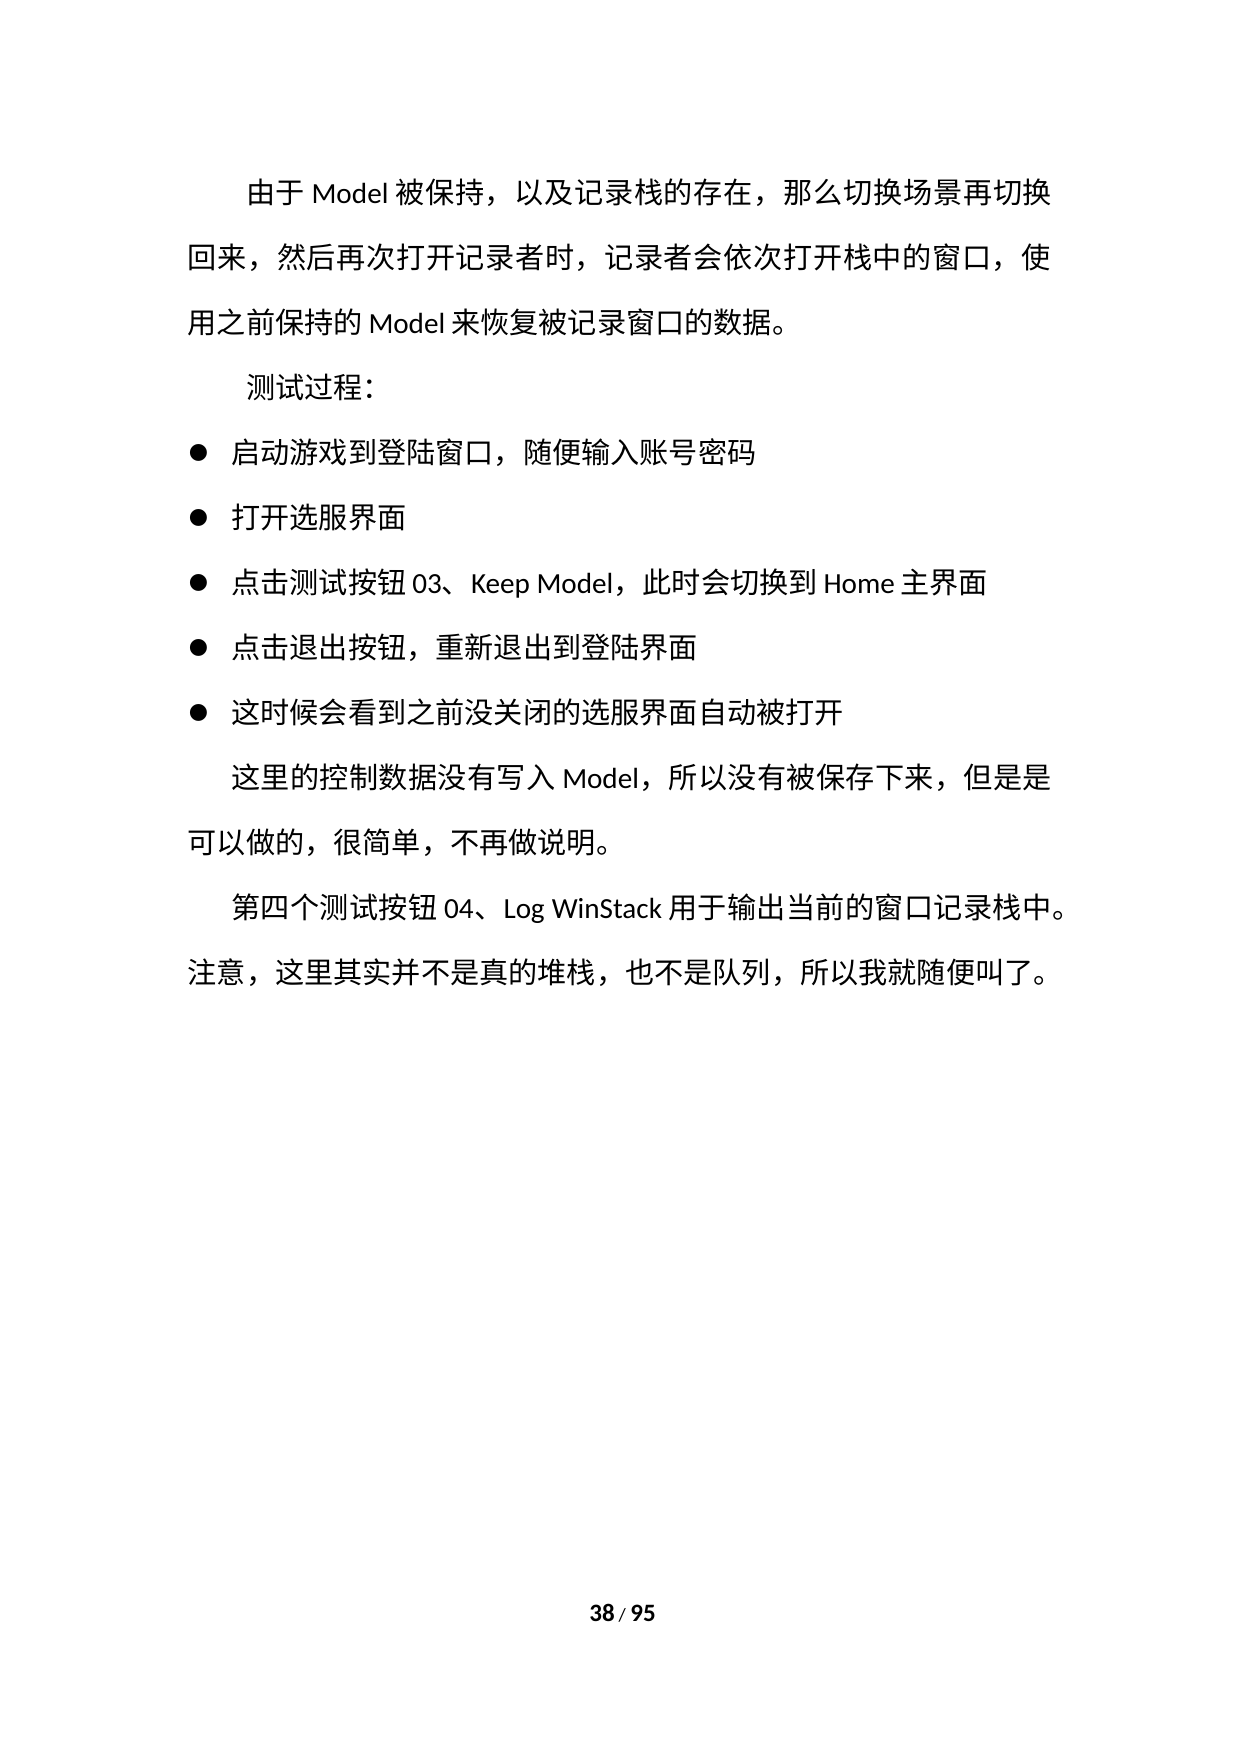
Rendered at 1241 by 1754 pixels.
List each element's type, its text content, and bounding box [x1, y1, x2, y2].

text 测试过程： [187, 353, 1053, 418]
list 点击测试按钮03、Keep Model，此时会切换到Home主界面 [187, 548, 1053, 613]
text 由于Model被保持，以及记录栈的存在，那么切换场景再切换回来，然后再次打开记录者时，记录者会依次打开栈中的窗口，使用之前保持的Model来恢复被记录窗口的数据。 [187, 158, 1053, 353]
list 打开选服界面 [187, 483, 1053, 548]
list 这时候会看到之前没关闭的选服界面自动被打开 [187, 678, 1053, 743]
list 点击退出按钮，重新退出到登陆界面 [187, 613, 1053, 678]
text 这里的控制数据没有写入Model，所以没有被保存下来，但是是可以做的，很简单，不再做说明。 [187, 743, 1053, 873]
text 第四个测试按钮04、Log WinStack用于输出当前的窗口记录栈中。注意，这里其实并不是真的堆栈，也不是队列，所以我就随便叫了。 [187, 873, 1053, 1003]
list 启动游戏到登陆窗口，随便输入账号密码 [187, 418, 1053, 483]
